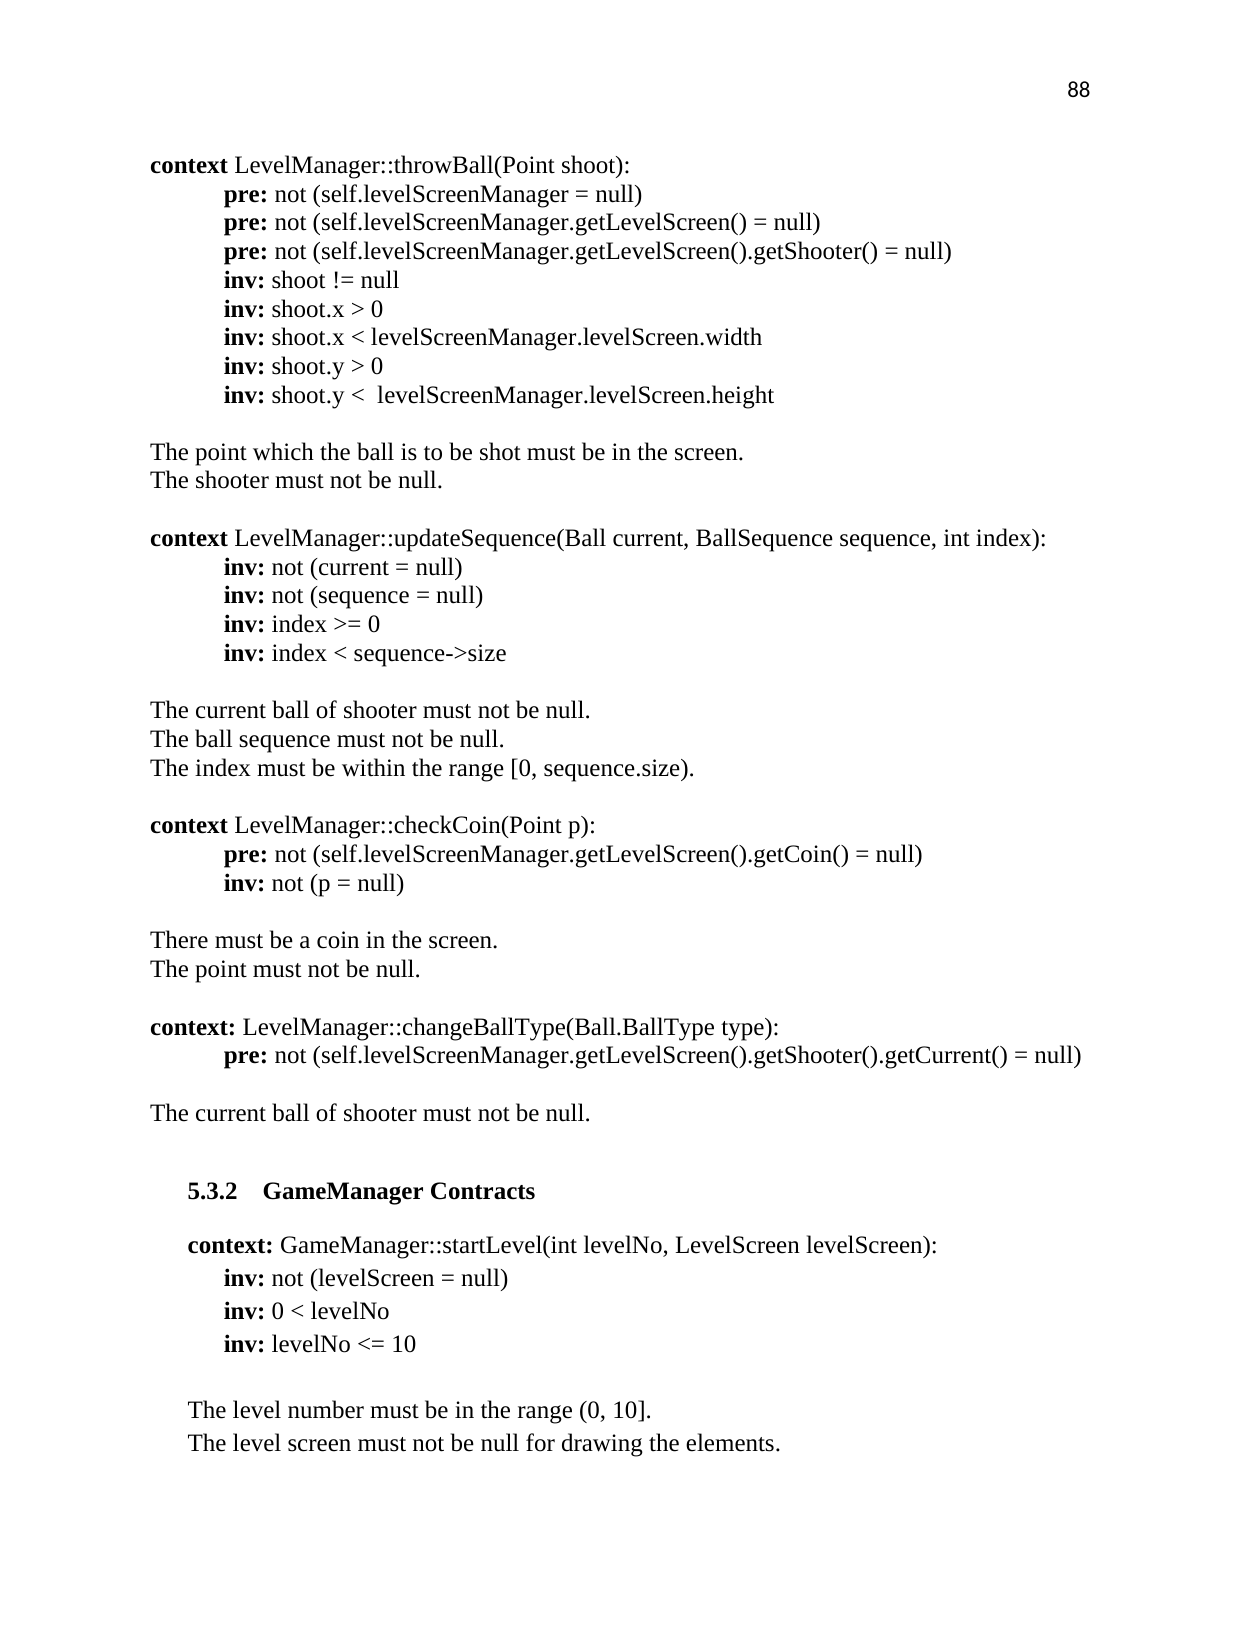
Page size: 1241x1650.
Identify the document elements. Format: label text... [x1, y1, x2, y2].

list GameManager Contracts [187, 1176, 1090, 1205]
text context LevelManager::checkCoin(Point p): [150, 811, 1090, 839]
text The point which the ball is to be shot must be in the screen. [150, 437, 1090, 466]
text inv: not (levelScreen = null) [187, 1263, 1090, 1292]
text There must be a coin in the screen. [150, 926, 1090, 954]
text inv: shoot.x < levelScreenManager.levelScreen.width [223, 322, 1090, 351]
text pre: not (self.levelScreenManager.getLevelScreen() = null) [150, 207, 1090, 236]
text The level number must be in the range (0, 10]. [187, 1395, 1090, 1424]
text inv: not (current = null) [150, 552, 1090, 581]
text The point must not be null. [150, 954, 1090, 983]
text inv: index < sequence->size [150, 638, 1090, 667]
text pre: not (self.levelScreenManager.getLevelScreen().getCoin() = null) [150, 839, 1090, 868]
text inv: 0 < levelNo [187, 1296, 1090, 1325]
text inv: not (sequence = null) [150, 581, 1090, 609]
text context: GameManager::startLevel(int levelNo, LevelScreen levelScreen): [187, 1230, 1090, 1259]
text The current ball of shooter must not be null. [150, 1098, 1090, 1127]
text inv: shoot != null [223, 265, 1090, 294]
text The shooter must not be null. [150, 466, 1090, 494]
text inv: shoot.y > 0 [223, 351, 1090, 380]
text inv: not (p = null) [150, 868, 1090, 897]
text context: LevelManager::changeBallType(Ball.BallType type): [150, 1012, 1090, 1041]
text The index must be within the range [0, sequence.size). [150, 753, 1090, 782]
text The level screen must not be null for drawing the elements. [187, 1428, 1090, 1457]
text context LevelManager::updateSequence(Ball current, BallSequence sequence, int index): [150, 523, 1090, 552]
text The current ball of shooter must not be null. [150, 696, 1090, 724]
text inv: shoot.y < levelScreenManager.levelScreen.height [223, 380, 1090, 409]
text pre: not (self.levelScreenManager = null) [150, 179, 1090, 207]
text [150, 236, 1090, 265]
text inv: levelNo <= 10 [187, 1329, 1090, 1358]
text pre: not (self.levelScreenManager.getLevelScreen().getShooter().getCurrent() = null) [150, 1041, 1090, 1069]
text The ball sequence must not be null. [150, 724, 1090, 753]
text context LevelManager::throwBall(Point shoot): [150, 150, 1090, 179]
text inv: index >= 0 [150, 609, 1090, 638]
text inv: shoot.x > 0 [223, 294, 1090, 322]
